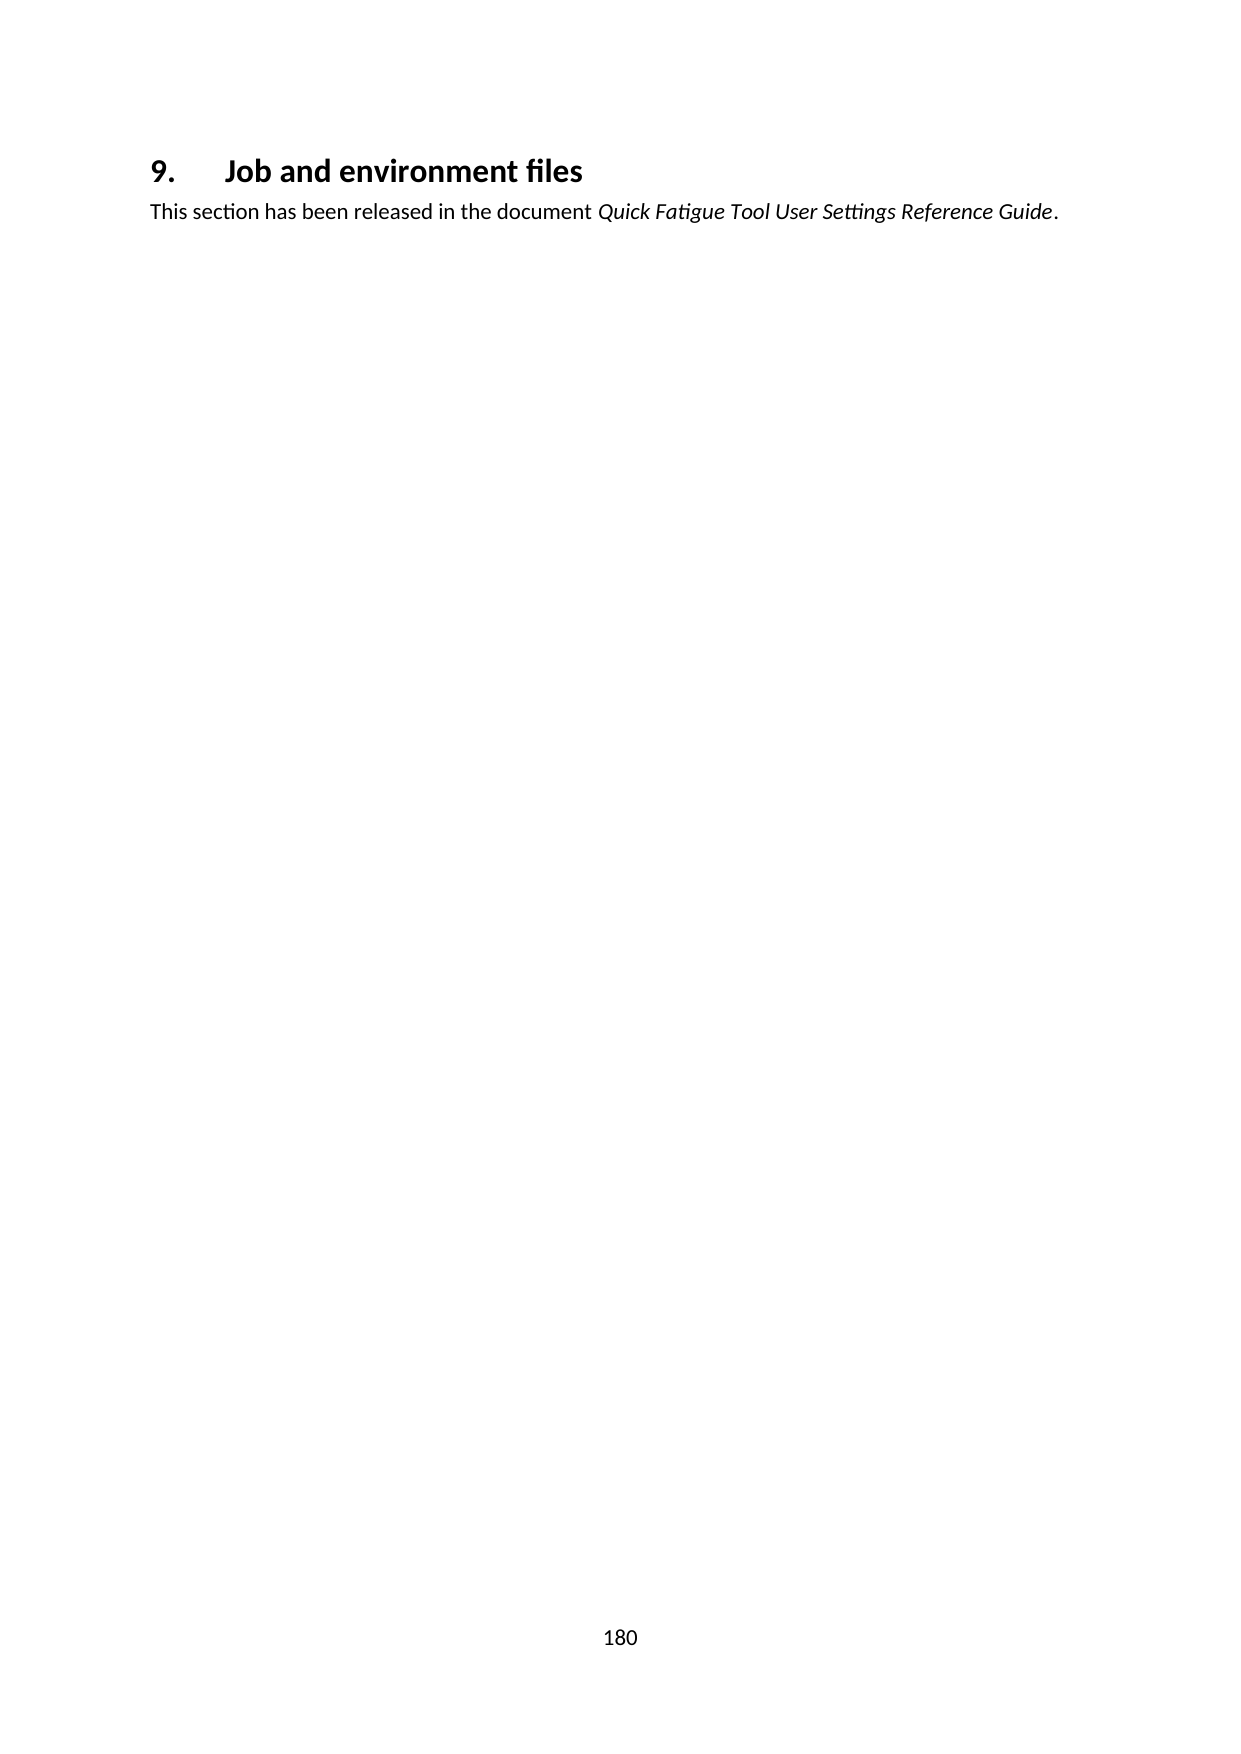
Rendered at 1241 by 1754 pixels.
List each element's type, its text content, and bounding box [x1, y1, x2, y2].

text This section has been released in the document Quick Fatigue Tool User Settings Reference Guide. [150, 197, 1090, 225]
subtitle 9. Job and environment files [150, 150, 1090, 191]
